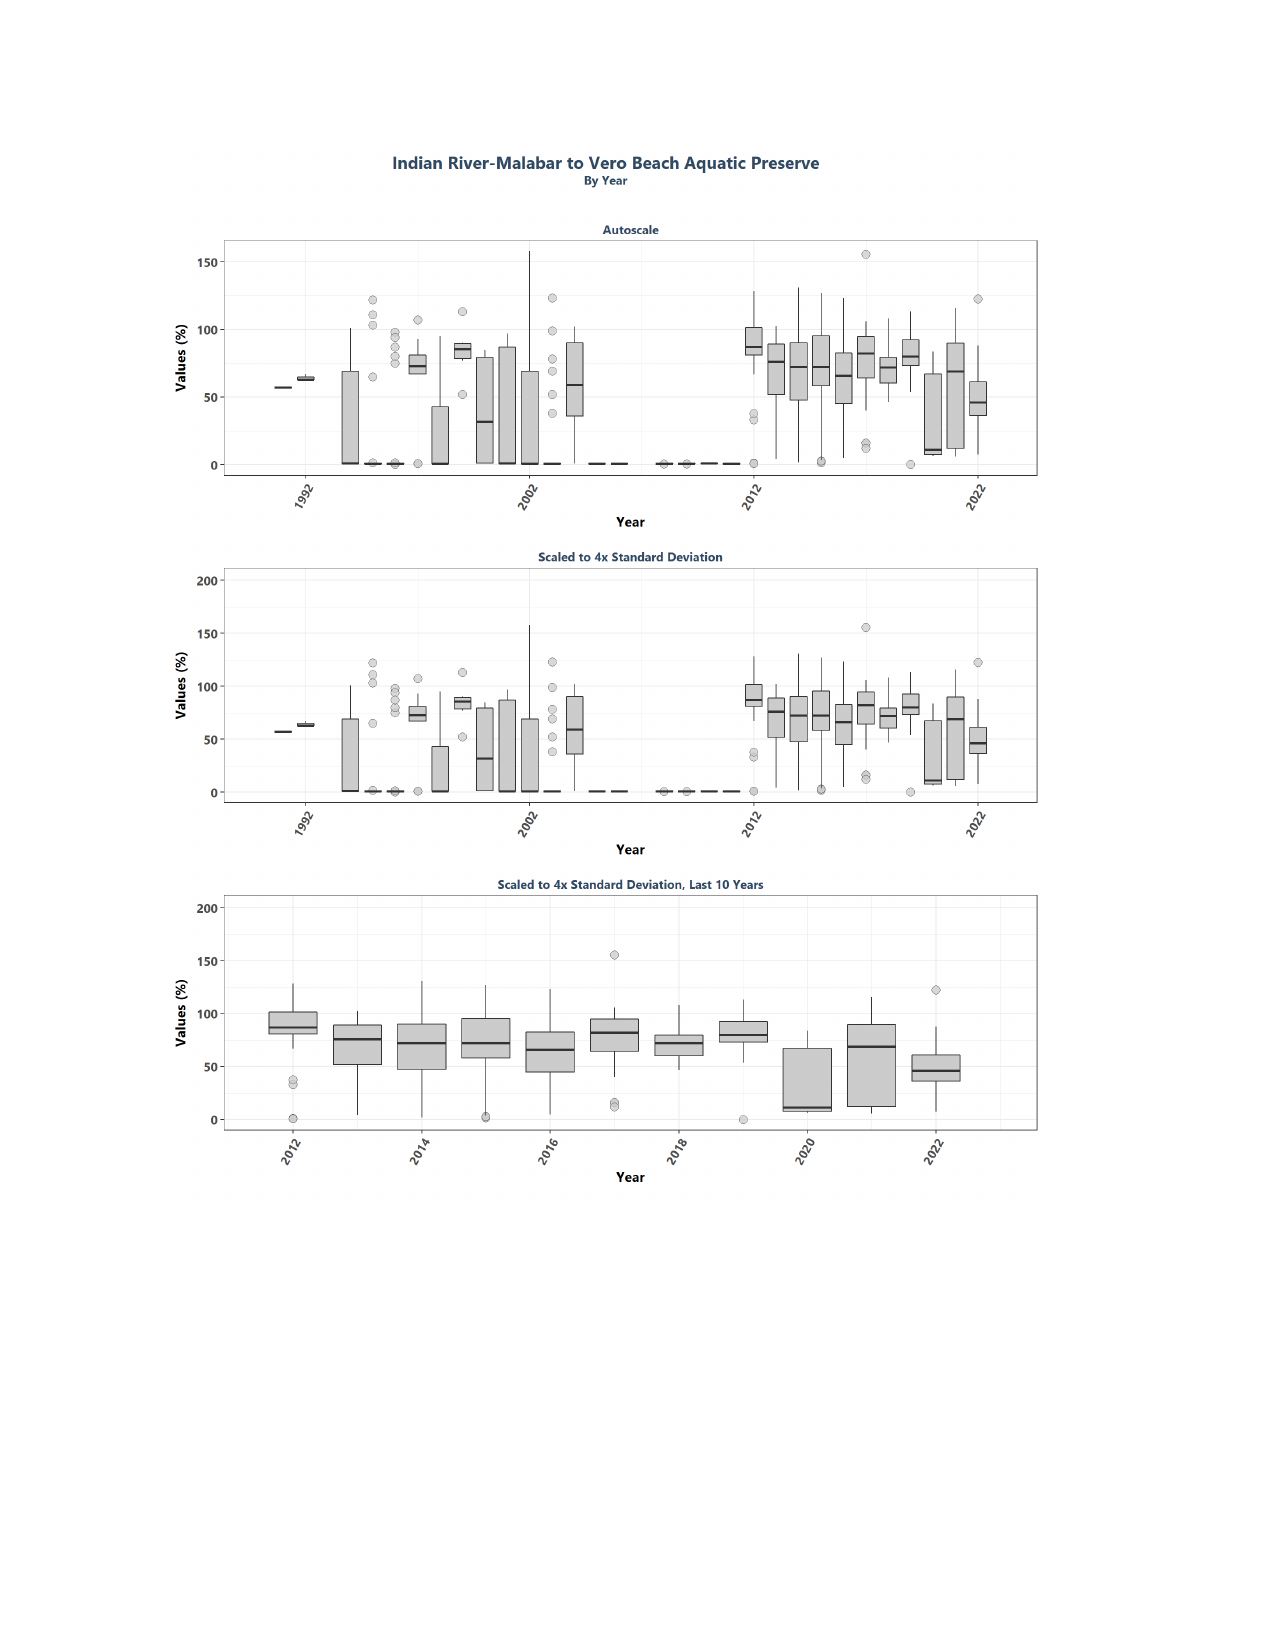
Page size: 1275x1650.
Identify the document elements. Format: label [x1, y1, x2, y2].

picture [168, 150, 1044, 1200]
